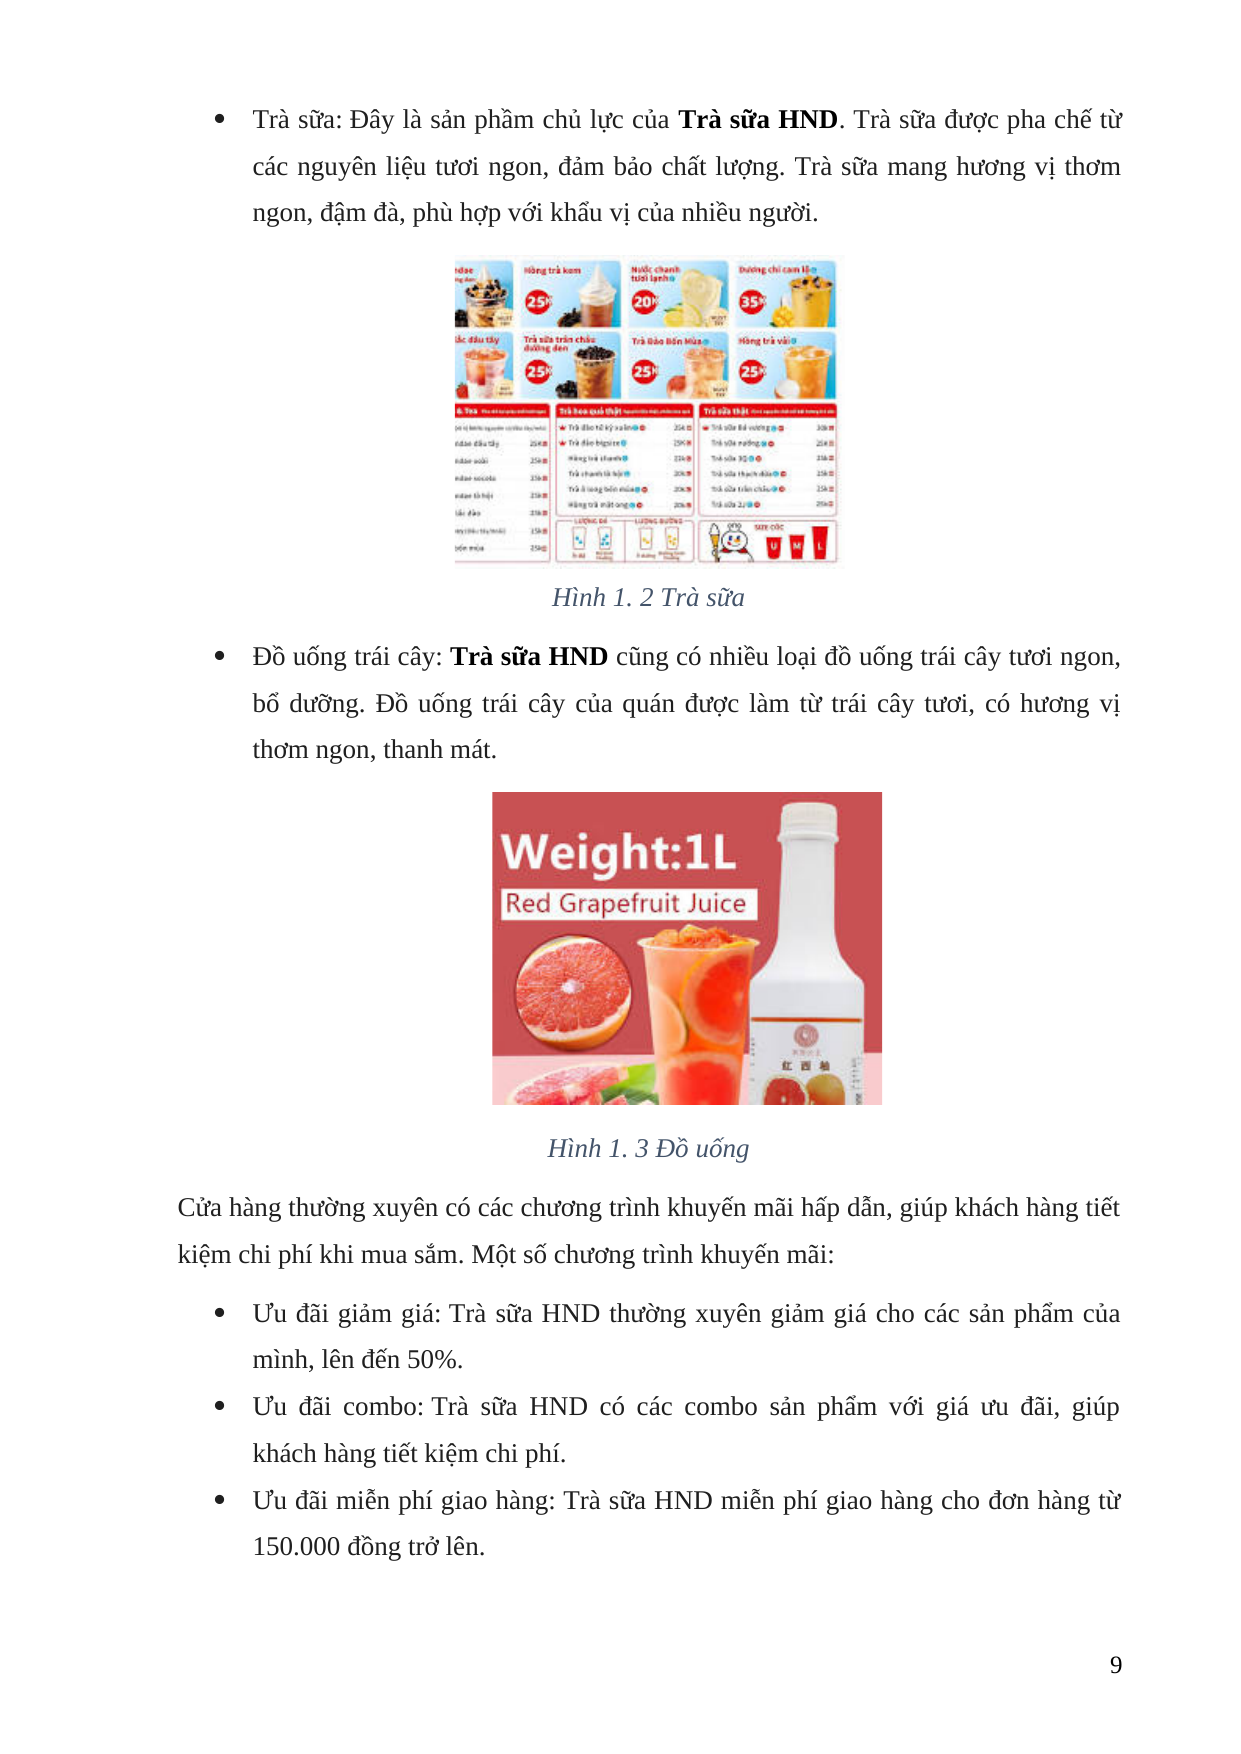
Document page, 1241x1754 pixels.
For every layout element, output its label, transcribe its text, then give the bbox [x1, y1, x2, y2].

list Ưu đãi miễn phí giao hàng: Trà sữa HND miễn phí giao hàng cho đơn hàng từ 150.000 đồng trở lên. [215, 1484, 1122, 1562]
picture [492, 792, 883, 1105]
text Hình 1. 2 Trà sữa [177, 581, 1122, 612]
list Trà sữa: Đây là sản phầm chủ lực của Trà sữa HND. Trà sữa được pha chế từ các nguyên liệu tươi ngon, đảm bảo chất lượng. Trà sữa mang hương vị thơm ngon, đậm đà, phù hợp với khẩu vị của nhiều người. [215, 103, 1122, 228]
text Hình 1. 3 Đồ uống [177, 1132, 1122, 1163]
list Ưu đãi combo: Trà sữa HND có các combo sản phẩm với giá ưu đãi, giúp khách hàng tiết kiệm chi phí. [215, 1390, 1122, 1468]
list Ưu đãi giảm giá: Trà sữa HND thường xuyên giảm giá cho các sản phẩm của mình, lên đến 50%. [215, 1297, 1122, 1375]
list Đồ uống trái cây: Trà sữa HND cũng có nhiều loại đồ uống trái cây tươi ngon, bổ dưỡng. Đồ uống trái cây của quán được làm từ trái cây tươi, có hương vị thơm ngon, thanh mát. [215, 640, 1122, 764]
picture [454, 255, 845, 569]
text Cửa hàng thường xuyên có các chương trình khuyến mãi hấp dẫn, giúp khách hàng tiết kiệm chi phí khi mua sắm. Một số chương trình khuyến mãi: [177, 1191, 1122, 1269]
